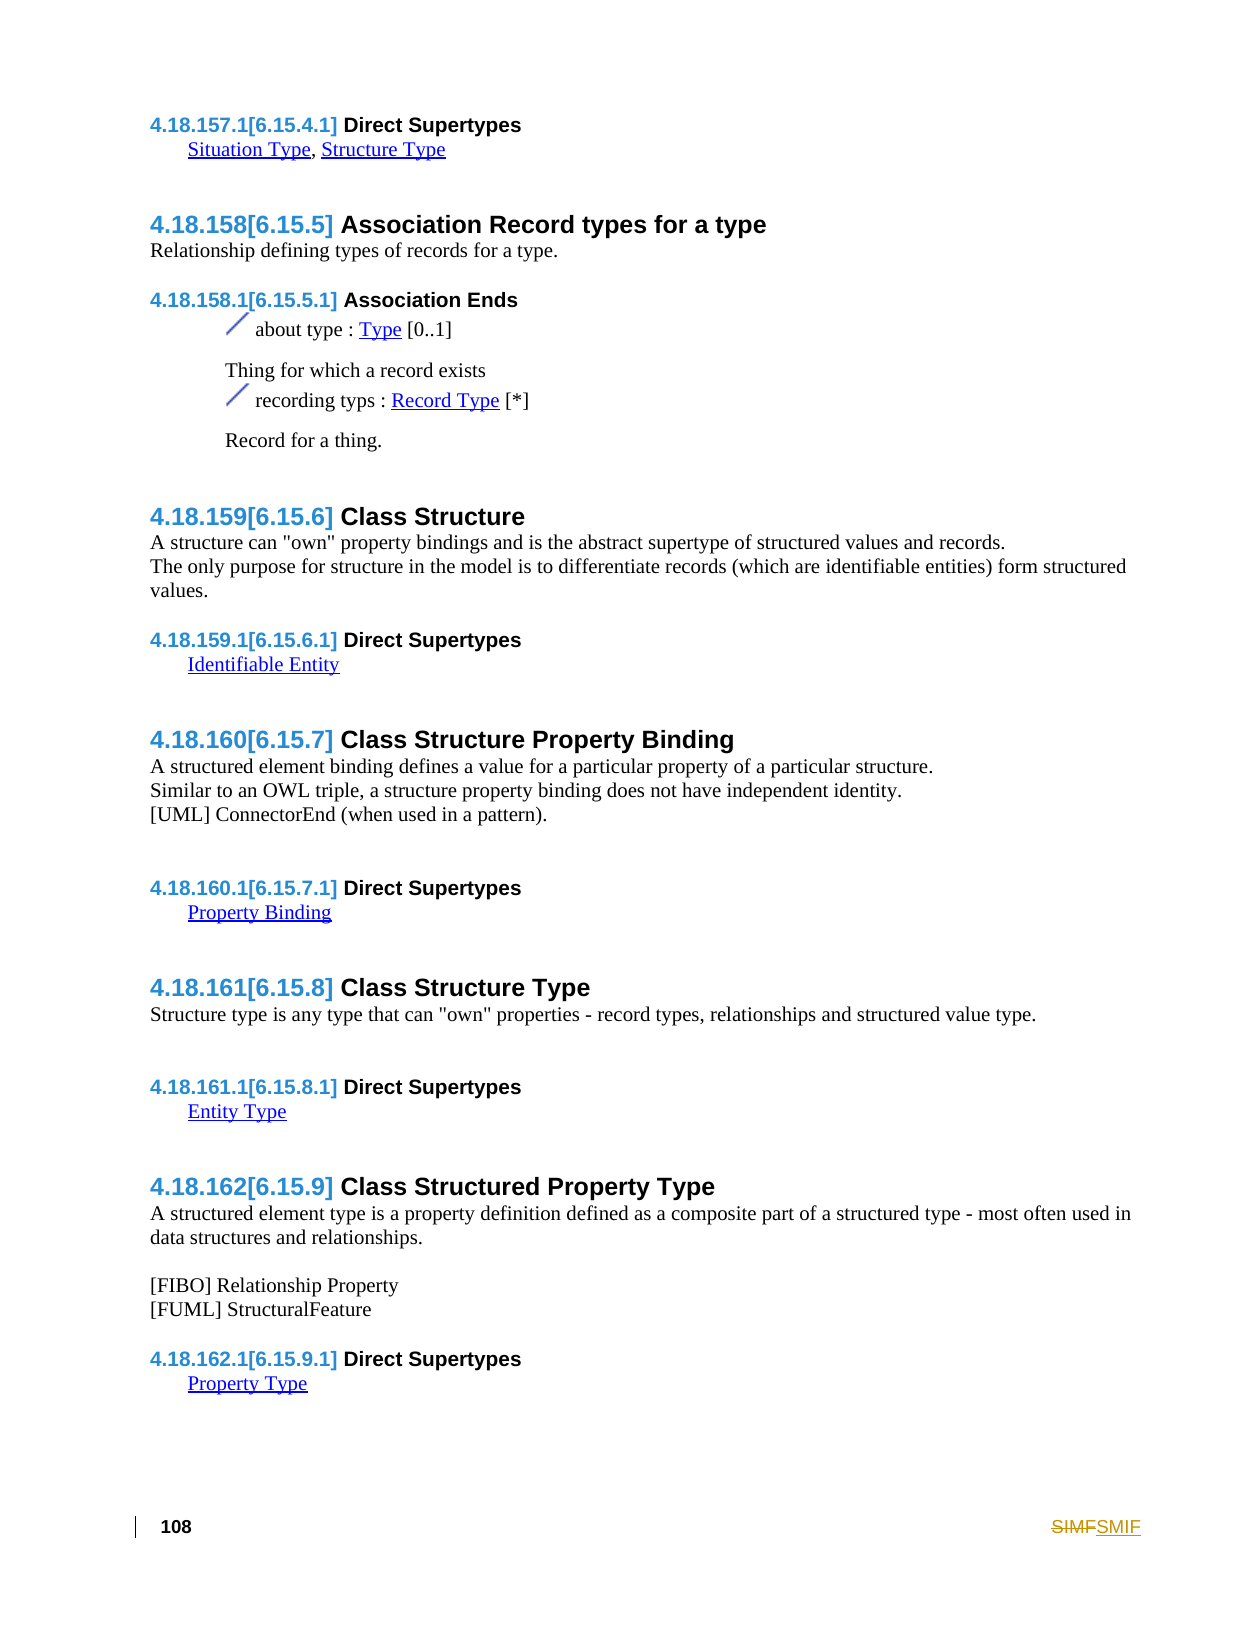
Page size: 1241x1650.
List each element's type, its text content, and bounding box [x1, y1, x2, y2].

subtitle Class Structure Type [150, 973, 1165, 1001]
text A structured element type is a property definition defined as a composite part of a structured type - most often used in data structures and relationships. [FIBO] Relationship Property [FUML] StructuralFeature [150, 1201, 1165, 1321]
subtitle Direct Supertypes [150, 628, 1165, 652]
text Property Type [187, 1371, 1165, 1395]
subtitle Class Structure Property Binding [150, 725, 1165, 754]
text Thing for which a record exists [150, 358, 1165, 382]
subtitle Class Structure [150, 502, 1165, 530]
text recording typs : Record Type [*] [150, 382, 1165, 412]
text A structured element binding defines a value for a particular property of a particular structure. Similar to an OWL triple, a structure property binding does not have independent identity. [UML] ConnectorEnd (when used in a pattern). [150, 754, 1165, 850]
text Property Binding [187, 899, 1165, 924]
subtitle Association Record types for a type [150, 209, 1165, 238]
text Entity Type [187, 1099, 1165, 1123]
subtitle Direct Supertypes [150, 1075, 1165, 1099]
subtitle Association Ends [150, 288, 1165, 312]
text Relationship defining types of records for a type. [150, 238, 1165, 262]
text Identifiable Entity [187, 652, 1165, 676]
subtitle Direct Supertypes [150, 1347, 1165, 1371]
text A structure can "own" property bindings and is the abstract supertype of structured values and records. The only purpose for structure in the model is to differentiate records (which are identifiable entities) form structured values. [150, 530, 1165, 602]
text Structure type is any type that can "own" properties - record types, relationships and structured value type. [150, 1001, 1165, 1049]
subtitle Class Structured Property Type [150, 1172, 1165, 1201]
text Situation Type, Structure Type [187, 136, 1165, 161]
subtitle Direct Supertypes [150, 112, 1165, 136]
subtitle Direct Supertypes [150, 876, 1165, 899]
text about type : Type [0..1] [150, 312, 1165, 341]
text Record for a thing. [150, 428, 1165, 452]
